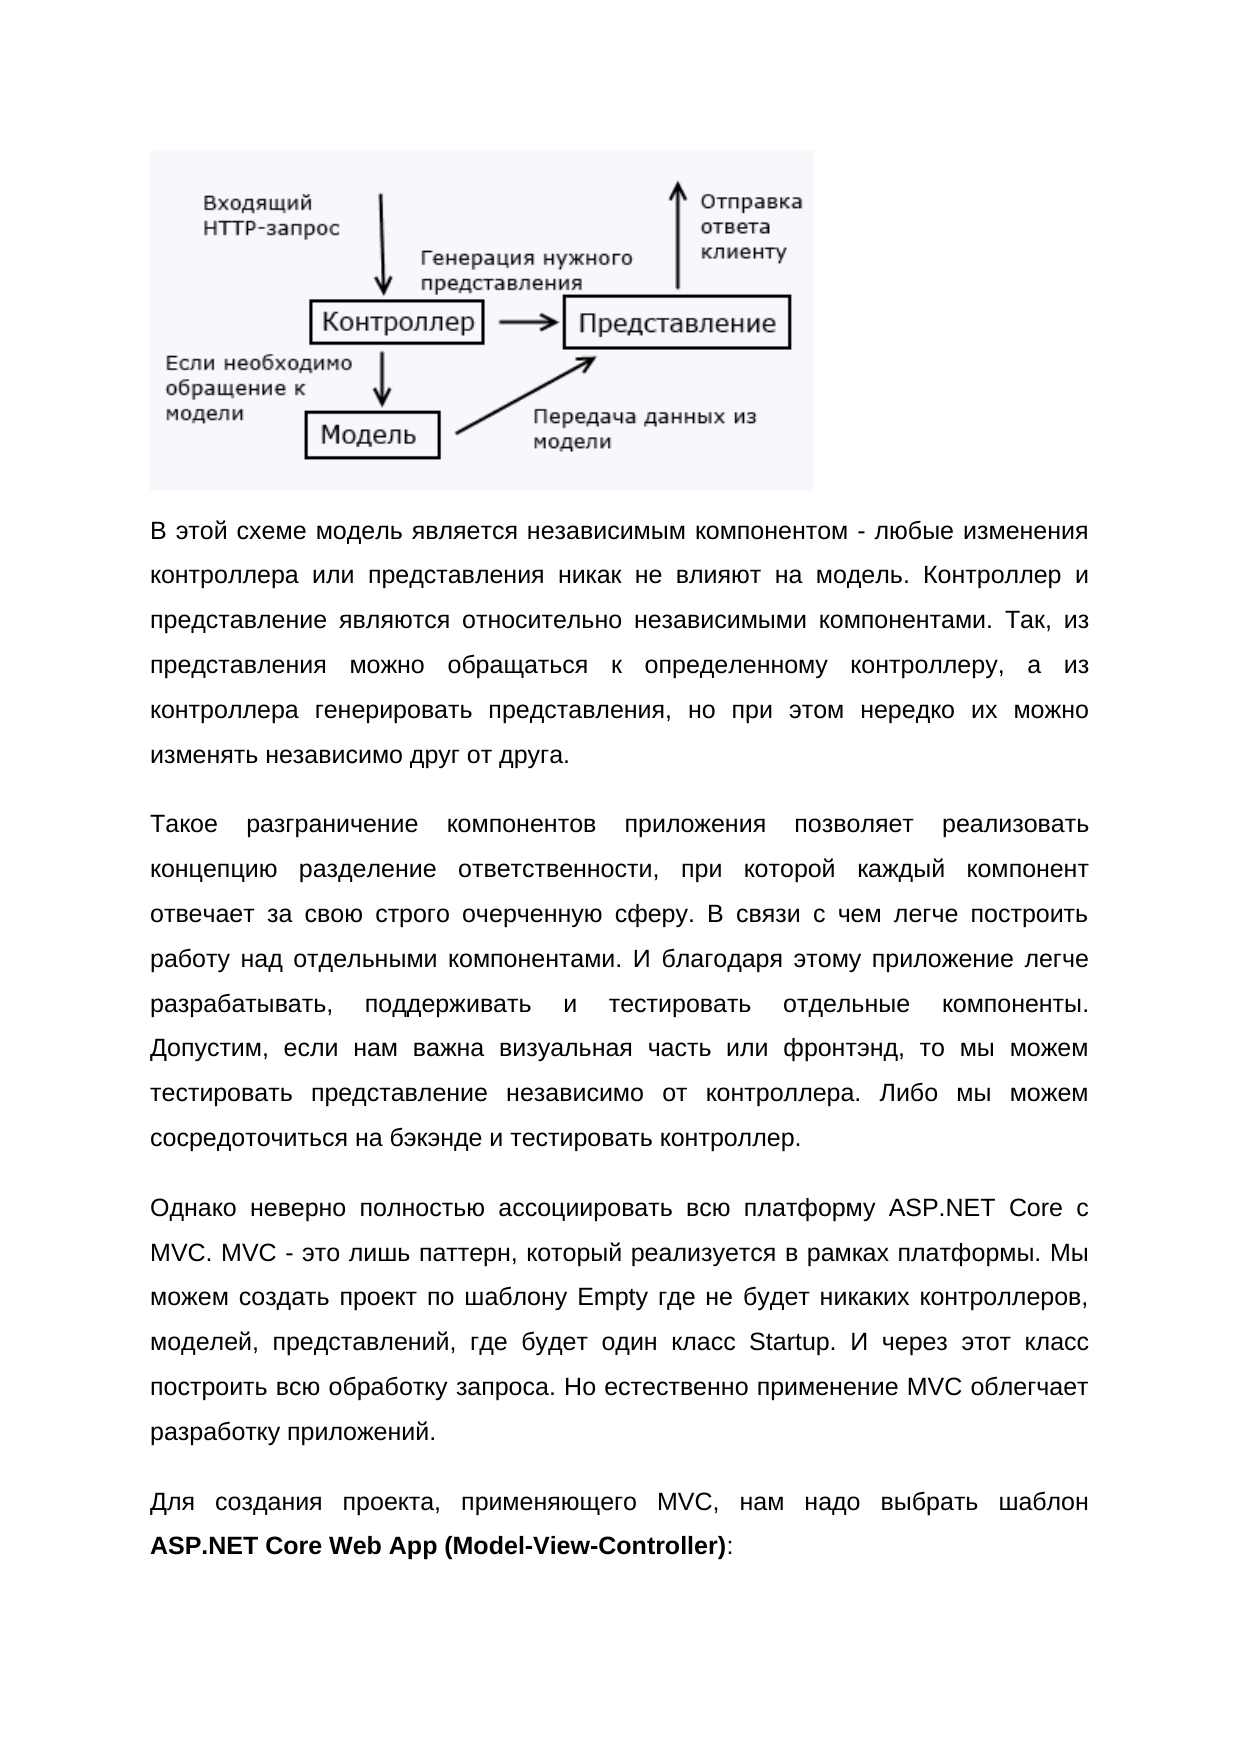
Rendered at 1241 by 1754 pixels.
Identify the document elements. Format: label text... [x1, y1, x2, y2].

text Однако неверно полностью ассоциировать всю платформу ASP.NET Core с MVC. MVC - это лишь паттерн, который реализуется в рамках платформы. Мы можем создать проект по шаблону Empty где не будет никаких контроллеров, моделей, представлений, где будет один класс Startup. И через этот класс построить всю обработку запроса. Но естественно применение MVC облегчает разработку приложений. [150, 1193, 1090, 1445]
text Такое разграничение компонентов приложения позволяет реализовать концепцию разделение ответственности, при которой каждый компонент отвечает за свою строго очерченную сферу. В связи с чем легче построить работу над отдельными компонентами. И благодаря этому приложение легче разрабатывать, поддерживать и тестировать отдельные компоненты. Допустим, если нам важна визуальная часть или фронтэнд, то мы можем тестировать представление независимо от контроллера. Либо мы можем сосредоточиться на бэкэнде и тестировать контроллер. [150, 809, 1090, 1152]
text В этой схеме модель является независимым компонентом - любые изменения контроллера или представления никак не влияют на модель. Контроллер и представление являются относительно независимыми компонентами. Так, из представления можно обращаться к определенному контроллеру, а из контроллера генерировать представления, но при этом нередко их можно изменять независимо друг от друга. [150, 516, 1090, 768]
text Для создания проекта, применяющего MVC, нам надо выбрать шаблон ASP.NET Core Web App (Model-View-Controller): [150, 1486, 1090, 1560]
picture [150, 150, 814, 491]
